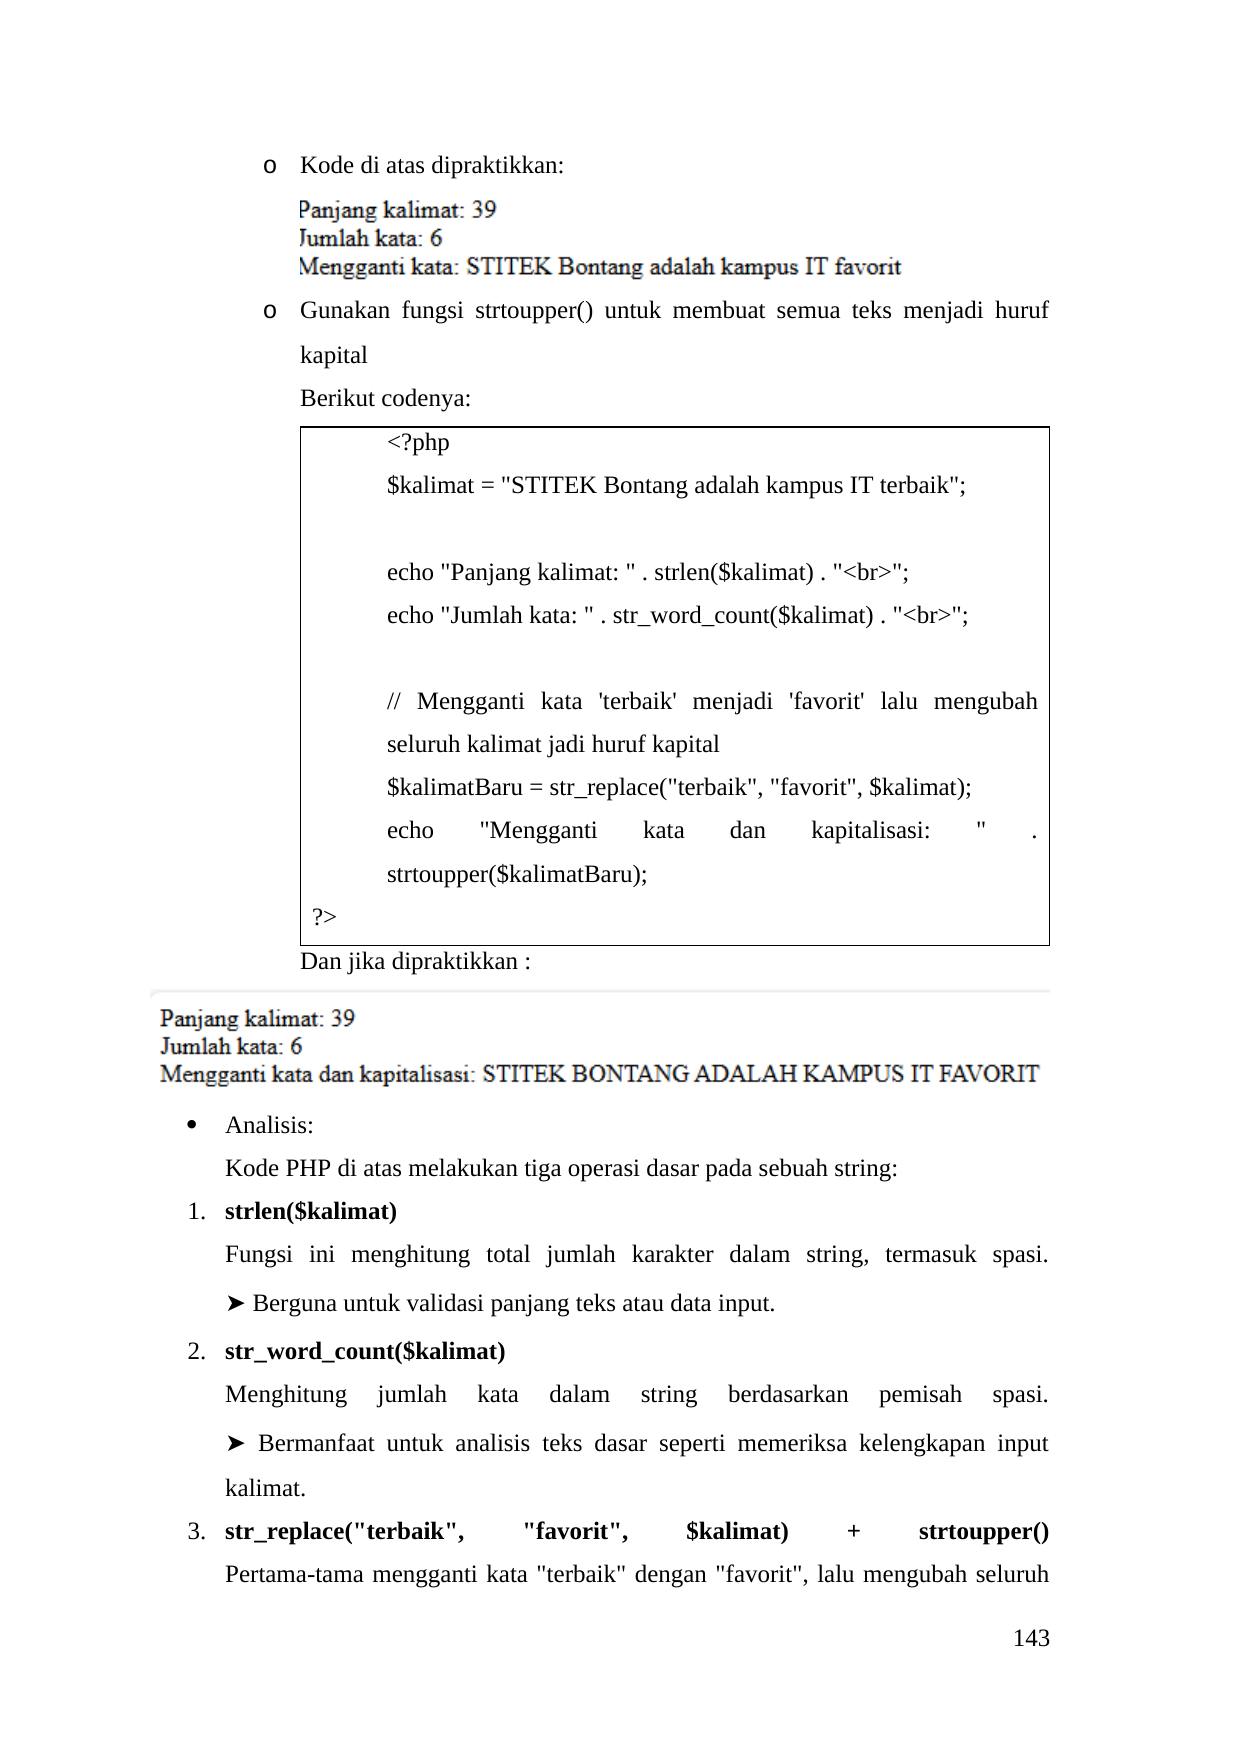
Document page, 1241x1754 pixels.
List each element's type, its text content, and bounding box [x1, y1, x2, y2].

list Dan jika dipraktikkan : [300, 946, 1050, 975]
list str_word_count($kalimat) Menghitung jumlah kata dalam string berdasarkan pemisah spasi. ➤ Bermanfaat untuk analisis teks dasar seperti memeriksa kelengkapan input kalimat. [187, 1336, 1050, 1502]
picture [150, 989, 1050, 1096]
list strlen($kalimat) Fungsi ini menghitung total jumlah karakter dalam string, termasuk spasi. ➤ Berguna untuk validasi panjang teks atau data input. [187, 1196, 1050, 1319]
list Berikut codenya: [300, 383, 1050, 412]
table_header <?php $kalimat = "STITEK Bontang adalah kampus IT terbaik"; echo "Panjang kalimat: " . strlen($kalimat) . "<br>"; echo "Jumlah kata: " . str_word_count($kalimat) . "<br>"; // Mengganti kata 'terbaik' menjadi 'favorit' lalu mengubah seluruh kalimat jadi huruf kapital $kalimatBaru = str_replace("terbaik", "favorit", $kalimat); echo "Mengganti kata dan kapitalisasi: " . strtoupper($kalimatBaru); ?> [301, 428, 1049, 945]
picture [300, 196, 908, 281]
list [187, 1516, 1050, 1588]
list Analisis: [187, 1110, 1050, 1139]
list Kode di atas dipraktikkan: [262, 150, 1050, 181]
list Gunakan fungsi strtoupper() untuk membuat semua teks menjadi huruf kapital [262, 295, 1050, 369]
list Kode PHP di atas melakukan tiga operasi dasar pada sebuah string: [225, 1153, 1050, 1182]
